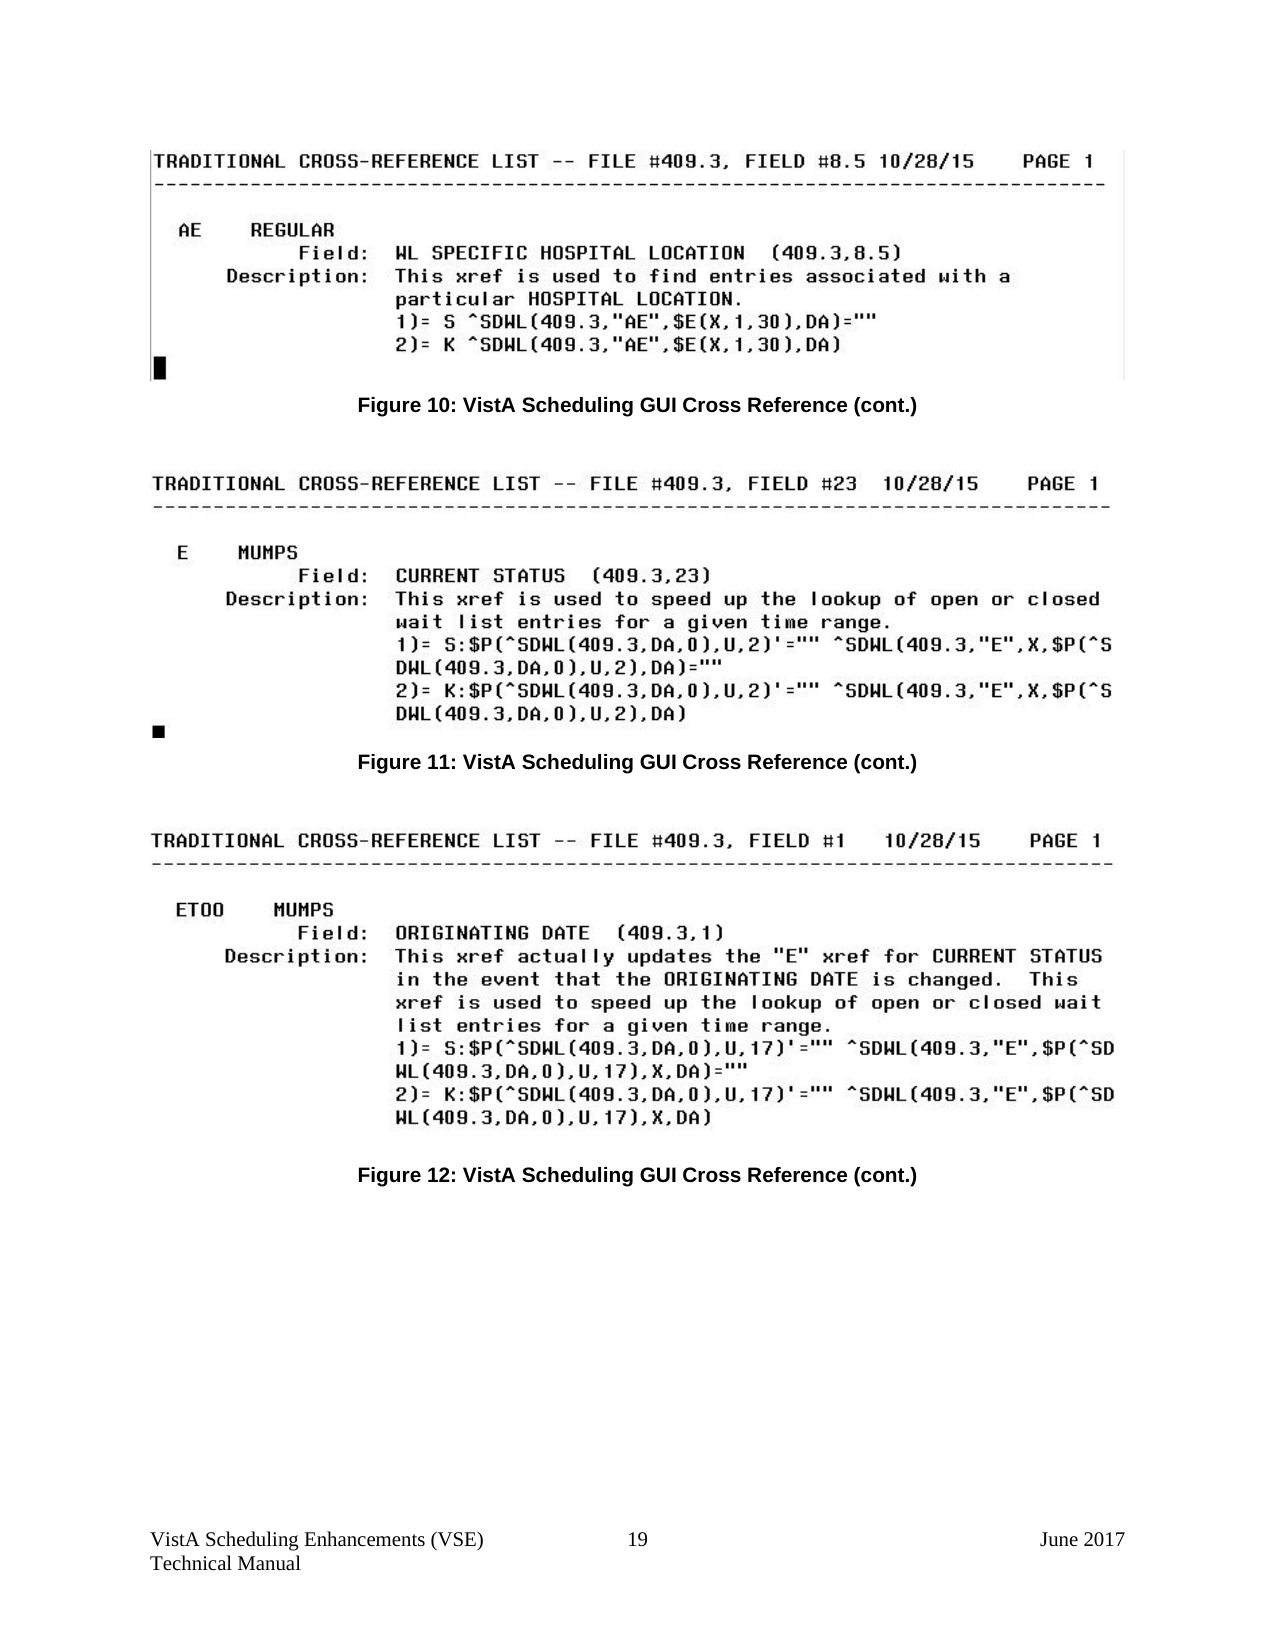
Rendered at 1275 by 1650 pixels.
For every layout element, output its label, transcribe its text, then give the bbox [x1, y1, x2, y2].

picture [150, 827, 1125, 1150]
text Figure 10: VistA Scheduling GUI Cross Reference (cont.) [150, 393, 1125, 417]
picture [150, 470, 1125, 738]
picture [150, 150, 1125, 381]
